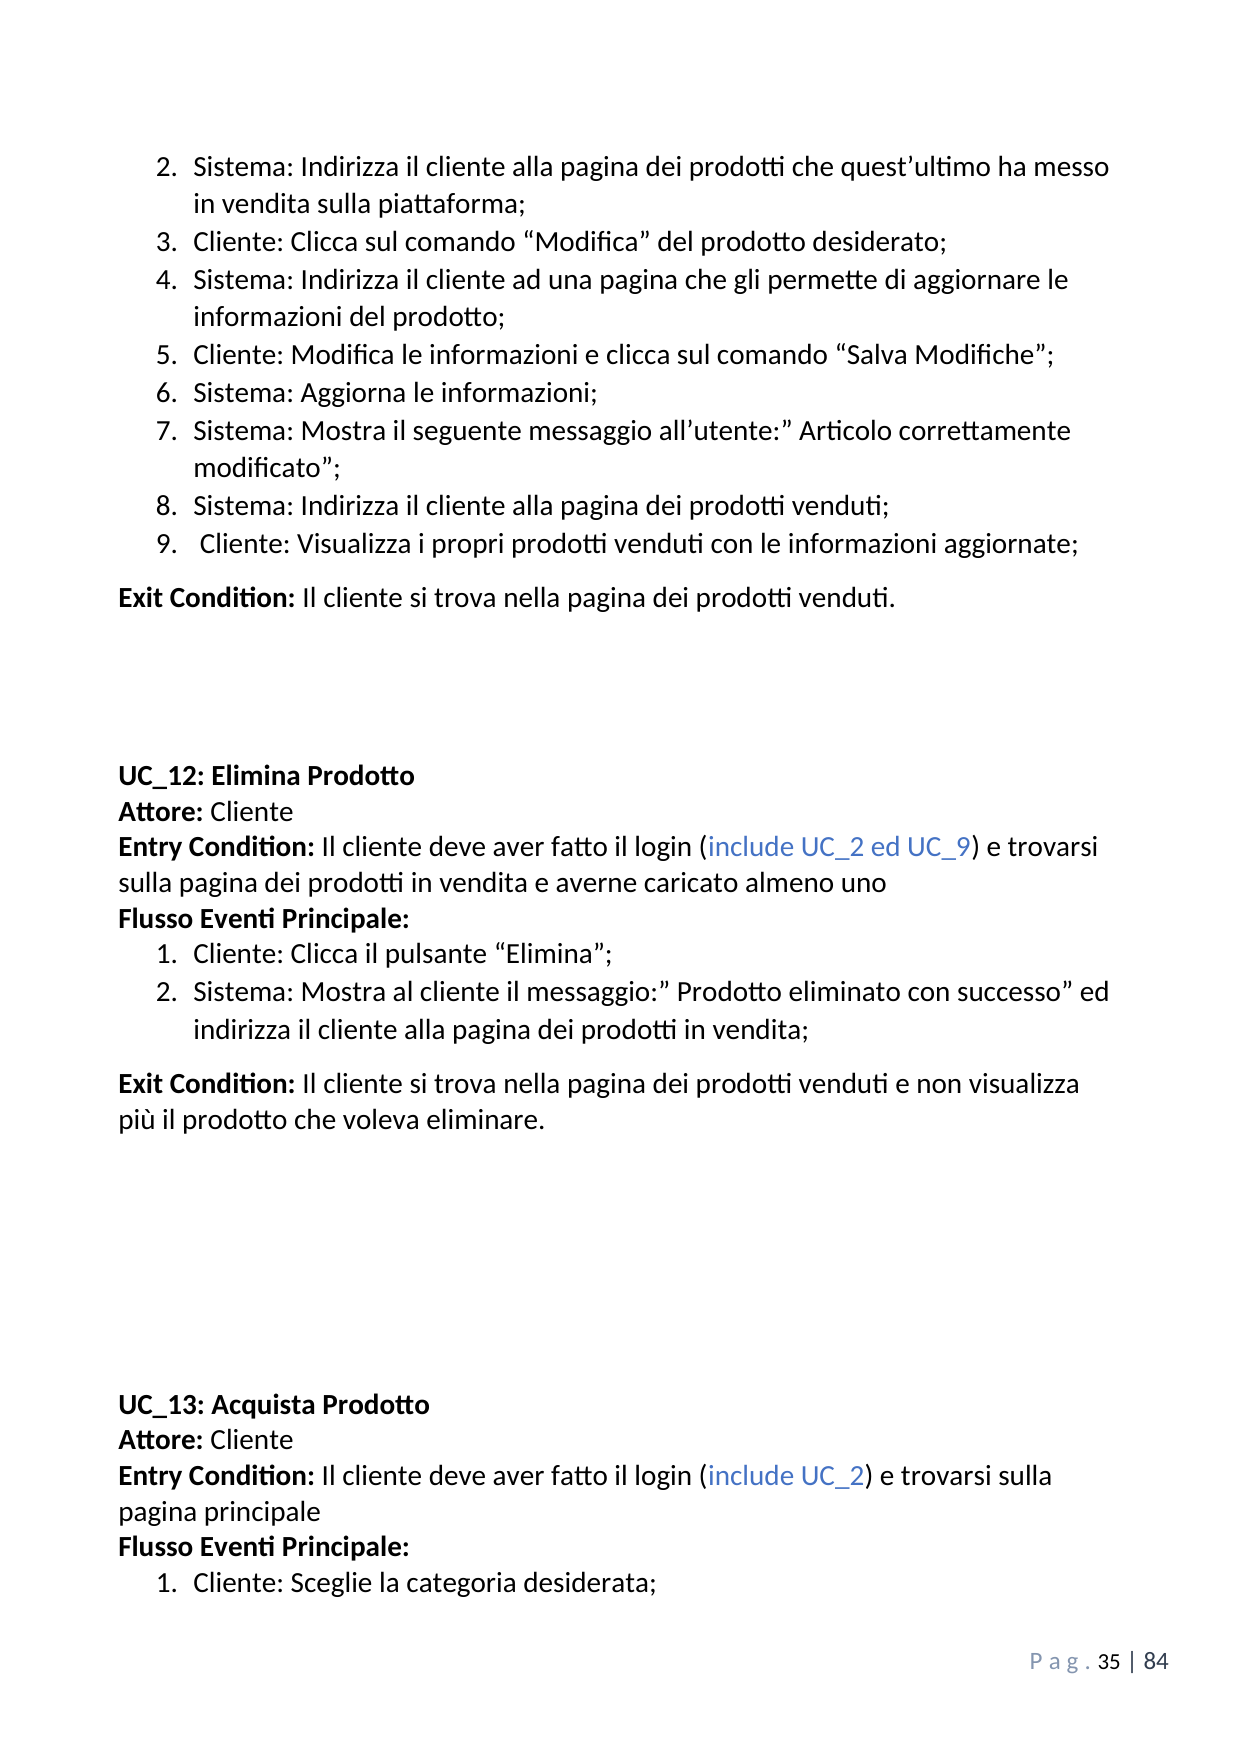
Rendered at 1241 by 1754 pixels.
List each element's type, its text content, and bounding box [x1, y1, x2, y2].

text Entry Condition: Il cliente deve aver fatto il login (include UC_2 ed UC_9) e trovarsi sulla pagina dei prodotti in vendita e averne caricato almeno uno [118, 828, 1122, 900]
list Cliente: Sceglie la categoria desiderata; [156, 1564, 1122, 1599]
text Flusso Eventi Principale: [118, 900, 1122, 935]
text Entry Condition: Il cliente deve aver fatto il login (include UC_2) e trovarsi sulla pagina principale [118, 1457, 1122, 1528]
text UC_13: Acquista Prodotto [118, 1386, 1122, 1421]
text Attore: Cliente [118, 793, 1122, 828]
list Sistema: Aggiorna le informazioni; [156, 374, 1122, 409]
list Sistema: Mostra il seguente messaggio all’utente:” Articolo correttamente modificato”; [156, 412, 1122, 485]
list Sistema: Mostra al cliente il messaggio:” Prodotto eliminato con successo” ed indirizza il cliente alla pagina dei prodotti in vendita; [156, 973, 1122, 1046]
list Cliente: Visualizza i propri prodotti venduti con le informazioni aggiornate; [156, 525, 1122, 560]
text Flusso Eventi Principale: [118, 1528, 1122, 1564]
list Sistema: Indirizza il cliente alla pagina dei prodotti che quest’ultimo ha messo in vendita sulla piattaforma; [156, 148, 1122, 221]
list Cliente: Clicca il pulsante “Elimina”; [156, 935, 1122, 971]
text Attore: Cliente [118, 1421, 1122, 1457]
text Exit Condition: Il cliente si trova nella pagina dei prodotti venduti e non visualizza più il prodotto che voleva eliminare. [118, 1065, 1122, 1136]
text UC_12: Elimina Prodotto [118, 757, 1122, 793]
list Sistema: Indirizza il cliente alla pagina dei prodotti venduti; [156, 487, 1122, 523]
list Cliente: Modifica le informazioni e clicca sul comando “Salva Modifiche”; [156, 336, 1122, 372]
list Cliente: Clicca sul comando “Modifica” del prodotto desiderato; [156, 223, 1122, 259]
text Exit Condition: Il cliente si trova nella pagina dei prodotti venduti. [118, 579, 1122, 615]
list Sistema: Indirizza il cliente ad una pagina che gli permette di aggiornare le informazioni del prodotto; [156, 261, 1122, 334]
